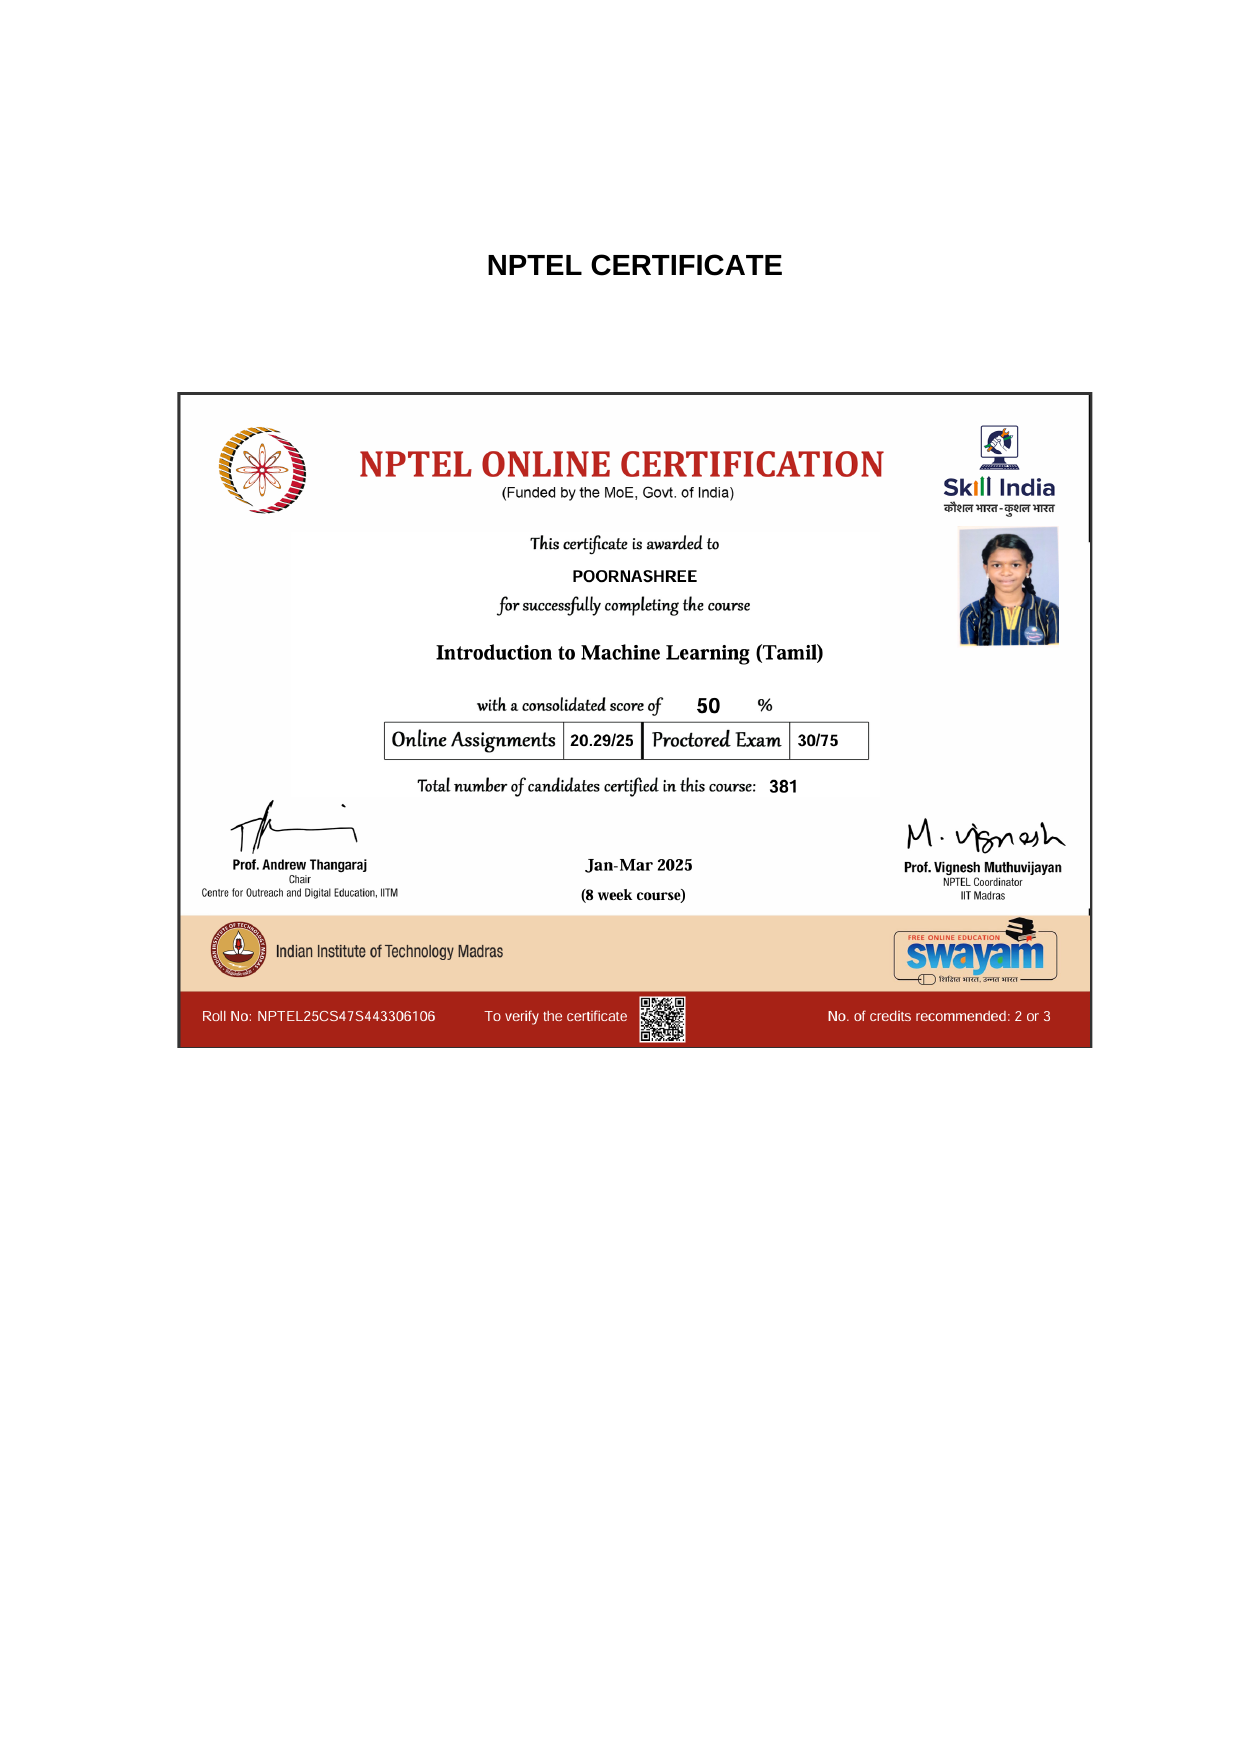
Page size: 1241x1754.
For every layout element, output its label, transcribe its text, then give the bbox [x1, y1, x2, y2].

picture [177, 392, 1093, 1048]
text NPTEL CERTIFICATE [177, 248, 1092, 282]
